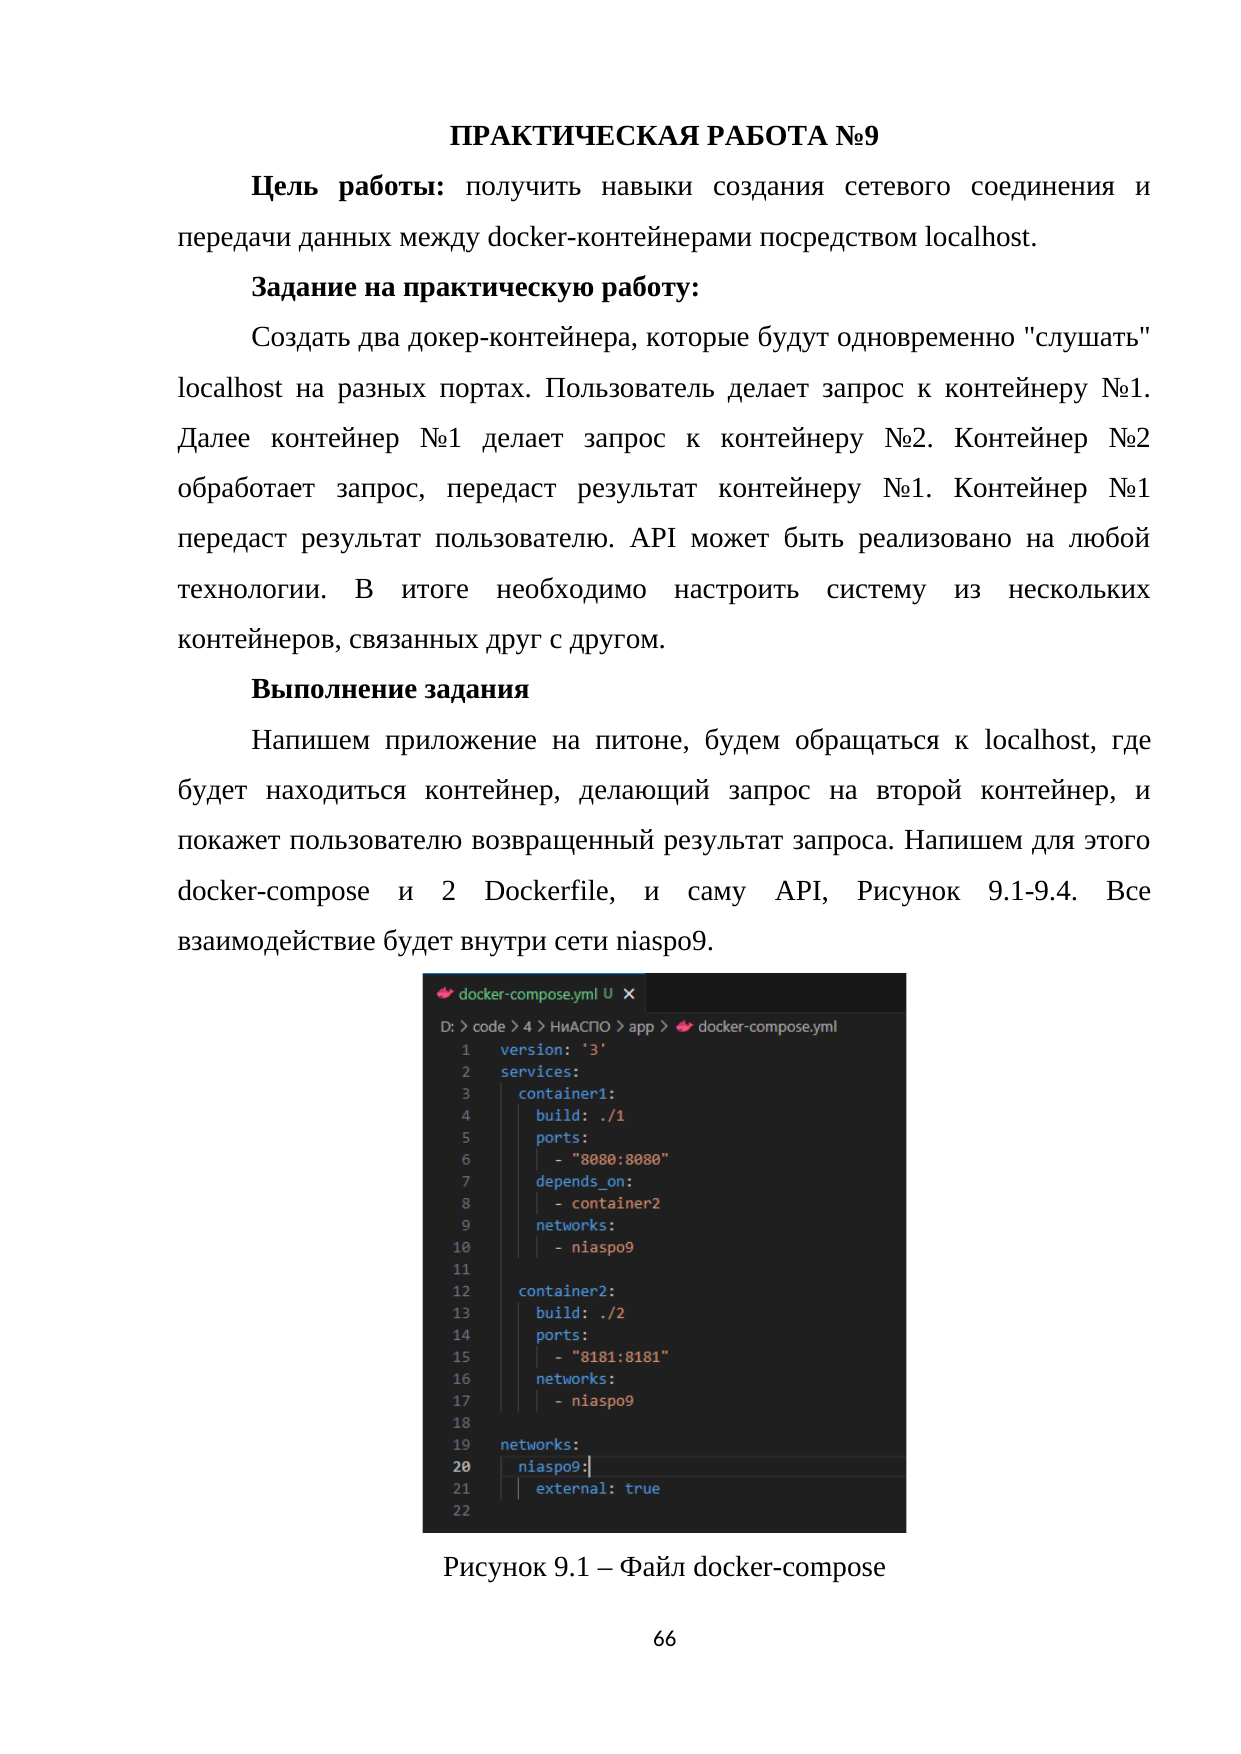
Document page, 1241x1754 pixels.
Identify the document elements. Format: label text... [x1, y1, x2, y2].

text Цель работы: получить навыки создания сетевого соединения и передачи данных между docker-контейнерами посредством localhost. [177, 168, 1152, 252]
text Создать два докер-контейнера, которые будут одновременно "слушать" localhost на разных портах. Пользователь делает запрос к контейнеру №1. Далее контейнер №1 делает запрос к контейнеру №2. Контейнер №2 обработает запрос, передаст результат контейнеру №1. Контейнер №1 передаст результат пользователю. API может быть реализовано на любой технологии. В итоге необходимо настроить систему из нескольких контейнеров, связанных друг с другом. [177, 319, 1152, 655]
text Выполнение задания [177, 672, 1152, 705]
text ПРАКТИЧЕСКАЯ РАБОТА №9 [177, 118, 1152, 152]
picture [422, 973, 907, 1533]
text Напишем приложение на питоне, будем обращаться к localhost, где будет находиться контейнер, делающий запрос на второй контейнер, и покажет пользователю возвращенный результат запроса. Напишем для этого docker-compose и 2 Dockerfile, и саму API, Рисунок 9.1-9.4. Все взаимодействие будет внутри сети niaspo9. [177, 722, 1152, 957]
text Задание на практическую работу: [177, 269, 1152, 303]
text Рисунок 9.1 – Файл docker-compose [177, 1549, 1152, 1583]
